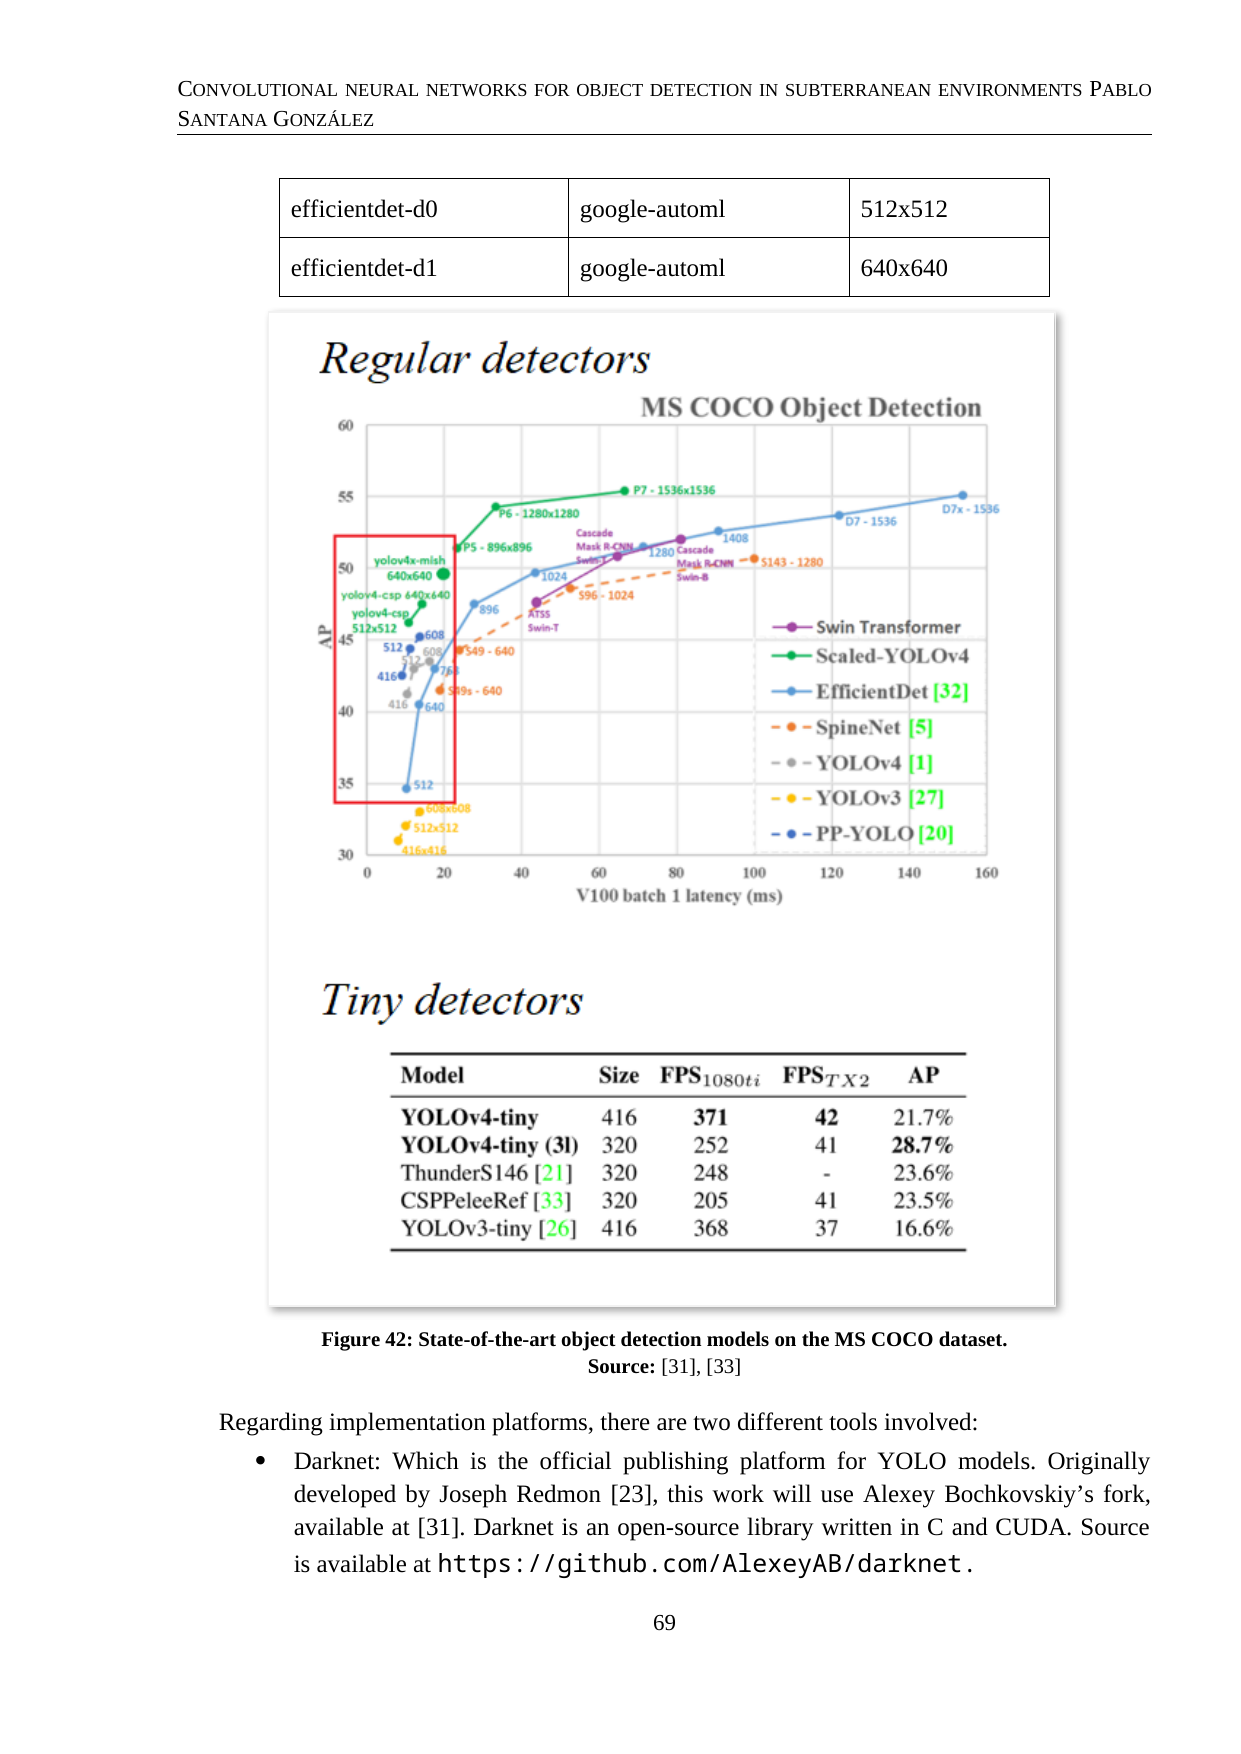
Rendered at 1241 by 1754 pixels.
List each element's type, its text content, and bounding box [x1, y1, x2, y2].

text Source: [31], [33] [177, 1354, 1152, 1378]
table_cell 512x512 [850, 179, 1049, 237]
table_cell efficientdet-d1 [280, 238, 568, 296]
list Darknet: Which is the official publishing platform for YOLO models. Originally developed by Joseph Redmon [23], this work will use Alexey Bochkovskiy’s fork, available at [31]. Darknet is an open-source library written in C and CUDA. Source is available at https://github.com/AlexeyAB/darknet. [256, 1446, 1152, 1580]
picture [269, 313, 1055, 1305]
table_cell google-automl [569, 238, 849, 296]
table_cell google-automl [569, 179, 849, 237]
table_cell 640x640 [850, 238, 1049, 296]
table_cell efficientdet-d0 [280, 179, 568, 237]
text Regarding implementation platforms, there are two different tools involved: [177, 1407, 1152, 1435]
